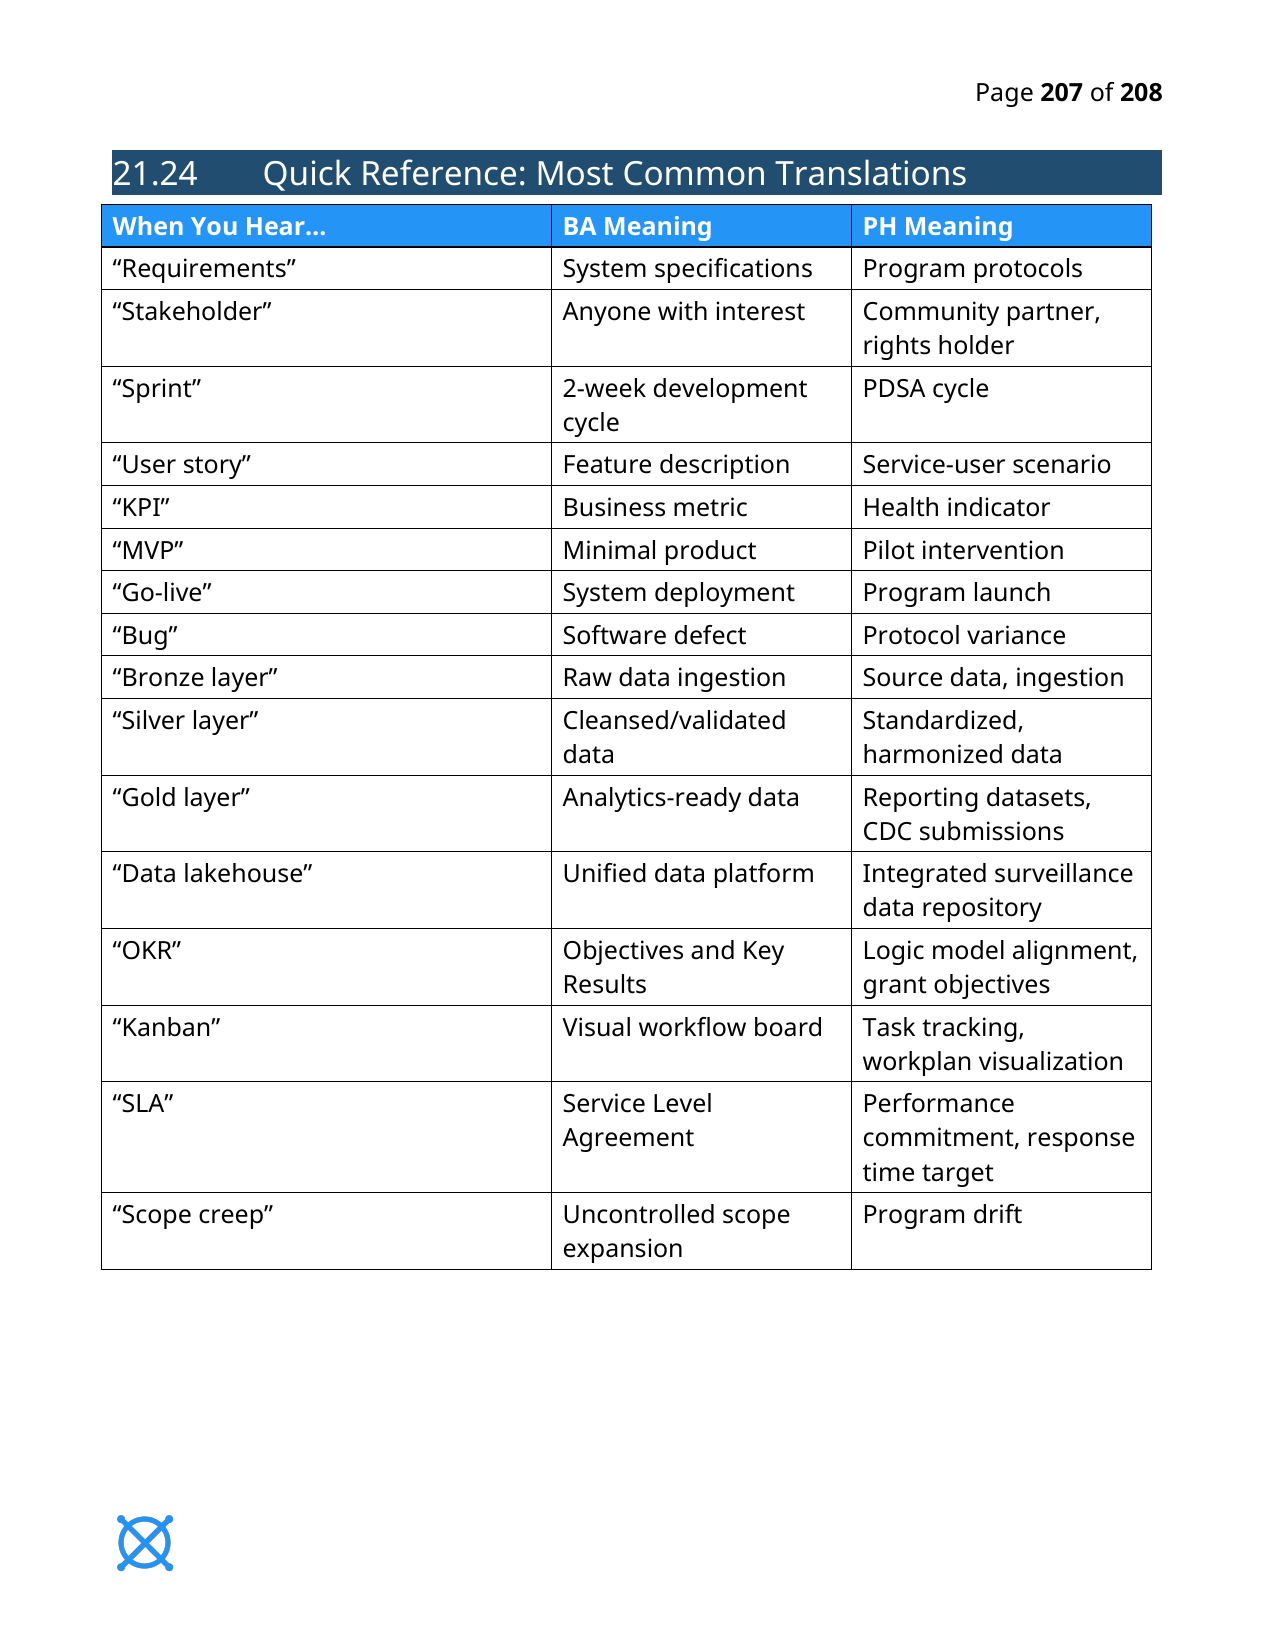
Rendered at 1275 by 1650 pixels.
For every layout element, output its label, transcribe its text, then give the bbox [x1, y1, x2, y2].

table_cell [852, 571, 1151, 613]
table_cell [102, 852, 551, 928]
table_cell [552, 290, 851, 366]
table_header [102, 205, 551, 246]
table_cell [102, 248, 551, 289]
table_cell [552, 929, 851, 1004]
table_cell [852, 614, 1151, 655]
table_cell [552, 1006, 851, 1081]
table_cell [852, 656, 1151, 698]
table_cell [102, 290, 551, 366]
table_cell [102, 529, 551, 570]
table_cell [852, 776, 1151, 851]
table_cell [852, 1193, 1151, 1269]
picture [112, 1511, 177, 1575]
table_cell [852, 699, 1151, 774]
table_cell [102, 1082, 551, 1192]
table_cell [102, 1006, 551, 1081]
subtitle Quick Reference: Most Common Translations [112, 150, 1162, 195]
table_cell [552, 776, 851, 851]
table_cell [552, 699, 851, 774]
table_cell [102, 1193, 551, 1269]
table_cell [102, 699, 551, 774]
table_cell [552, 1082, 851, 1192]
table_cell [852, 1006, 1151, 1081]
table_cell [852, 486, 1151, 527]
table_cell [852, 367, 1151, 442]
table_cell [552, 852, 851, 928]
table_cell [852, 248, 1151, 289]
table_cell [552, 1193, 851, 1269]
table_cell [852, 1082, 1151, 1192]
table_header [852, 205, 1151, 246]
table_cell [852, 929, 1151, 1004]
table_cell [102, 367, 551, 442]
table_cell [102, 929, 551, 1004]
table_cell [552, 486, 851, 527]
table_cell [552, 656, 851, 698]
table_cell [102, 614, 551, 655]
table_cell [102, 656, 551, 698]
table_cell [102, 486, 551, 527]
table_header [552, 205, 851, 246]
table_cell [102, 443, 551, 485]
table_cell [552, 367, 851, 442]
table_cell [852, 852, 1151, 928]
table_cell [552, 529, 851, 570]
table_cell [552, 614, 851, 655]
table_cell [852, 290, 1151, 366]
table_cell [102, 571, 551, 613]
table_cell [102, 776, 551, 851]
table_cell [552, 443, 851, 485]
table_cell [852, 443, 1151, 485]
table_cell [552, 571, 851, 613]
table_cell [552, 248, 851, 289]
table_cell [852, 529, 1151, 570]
